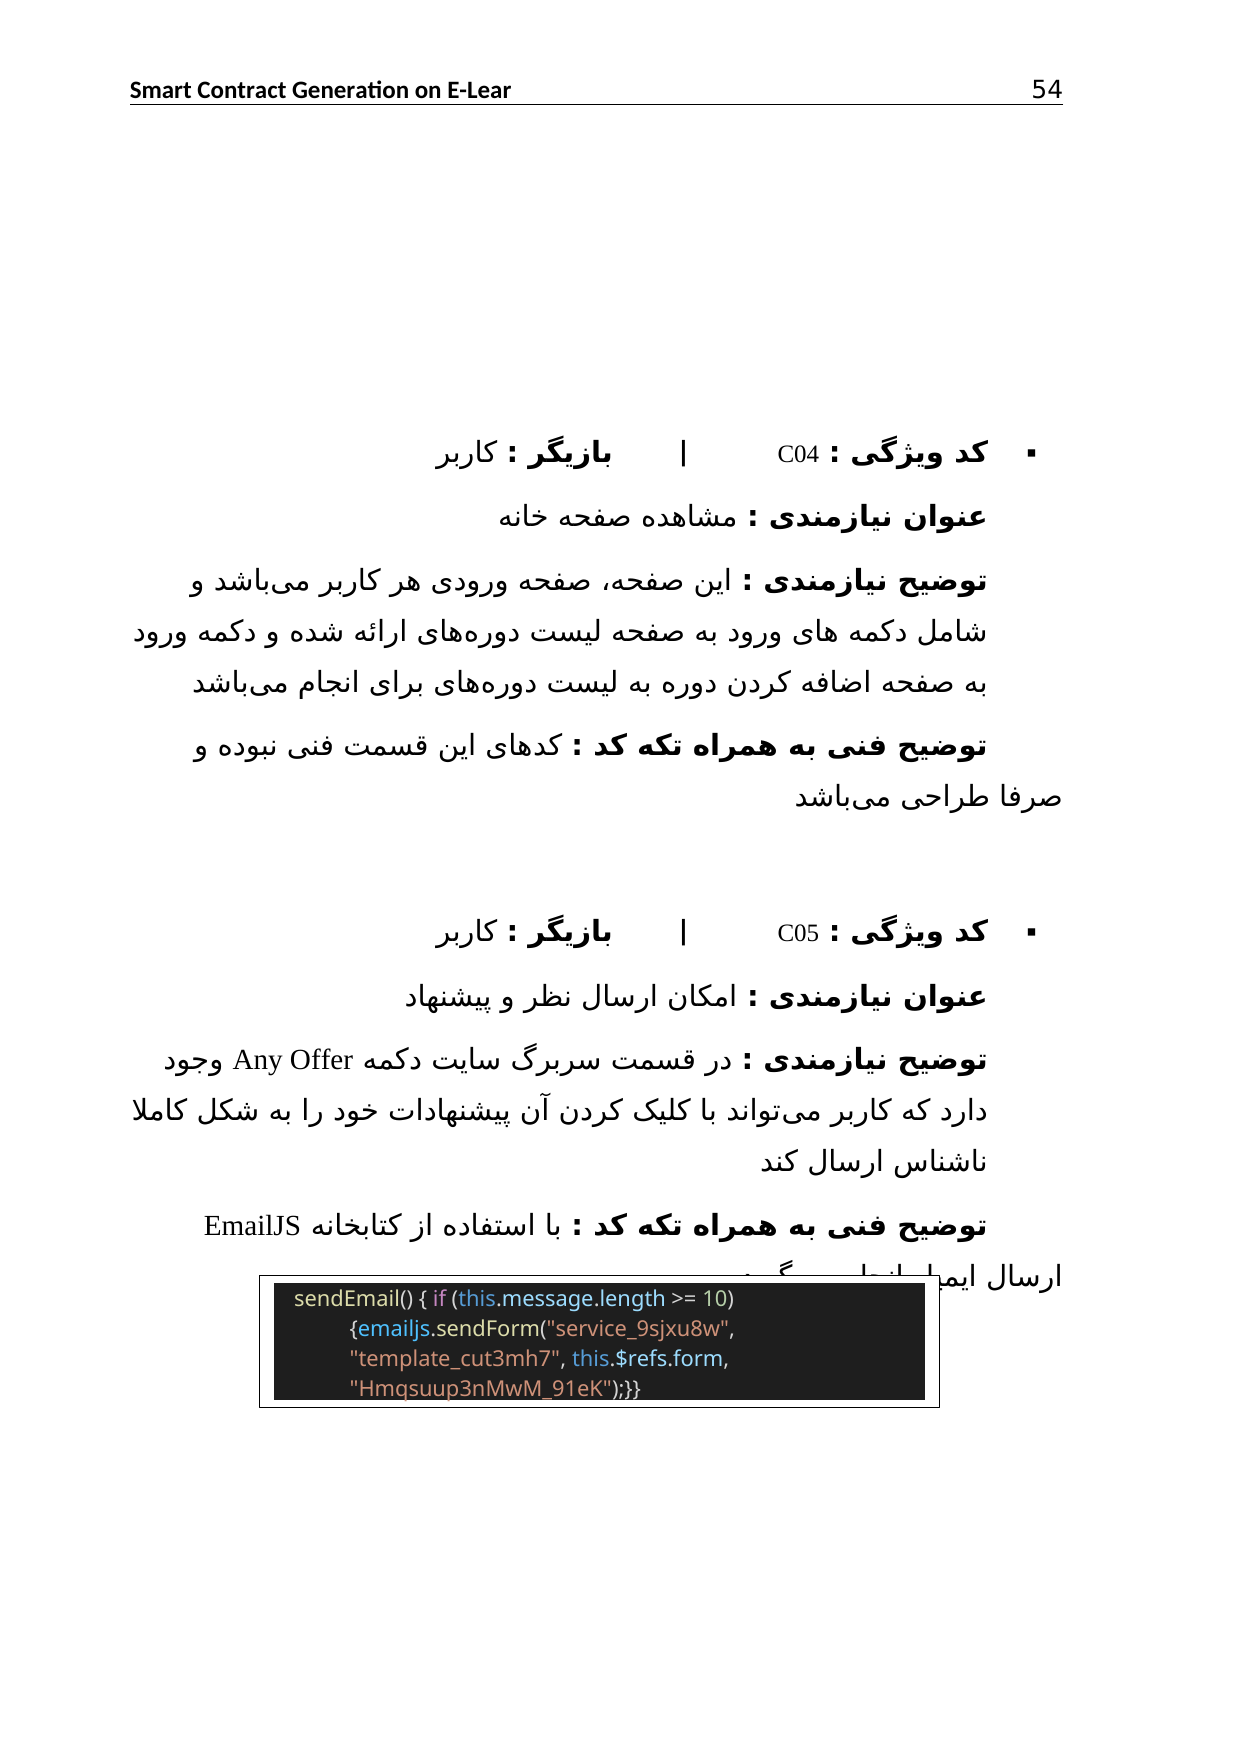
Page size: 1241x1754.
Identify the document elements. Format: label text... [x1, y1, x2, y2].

text عنوان نیازمندی : امکان ارسال نظر و پیشنهاد [130, 979, 988, 1013]
text عنوان نیازمندی : مشاهده صفحه خانه [130, 500, 1063, 534]
text توضیح نیازمندی : در قسمت سربرگ سایت دکمه Any Offer وجود دارد که کاربر می‌تواند با کلیک کردن آن پیشنهادات خود را به شکل کاملا ناشناس ارسال کند [130, 1042, 988, 1178]
text توضیح فنی به همراه تکه کد : کد‌های این قسمت فنی نبوده و صرفا طراحی می‌باشد [130, 728, 1063, 813]
text توضیح فنی به همراه تکه کد : با استفاده از کتابخانه EmailJS ارسال ایمیل انجام می‌گیرد. [130, 1208, 1063, 1293]
text توضیح نیازمندی : این صفحه، صفحه ورودی هر کاربر می‌باشد و شامل دکمه های ورود به صفحه لیست دوره‌های ارائه شده و دکمه ورود به صفحه اضافه کردن دوره به لیست دوره‌های برای انجام می‌باشد [130, 563, 988, 699]
list کد ویژگی : C04 | بازیگر : کاربر [130, 436, 1026, 470]
list کد ویژگی : C05 | بازیگر : کاربر [130, 915, 1026, 949]
